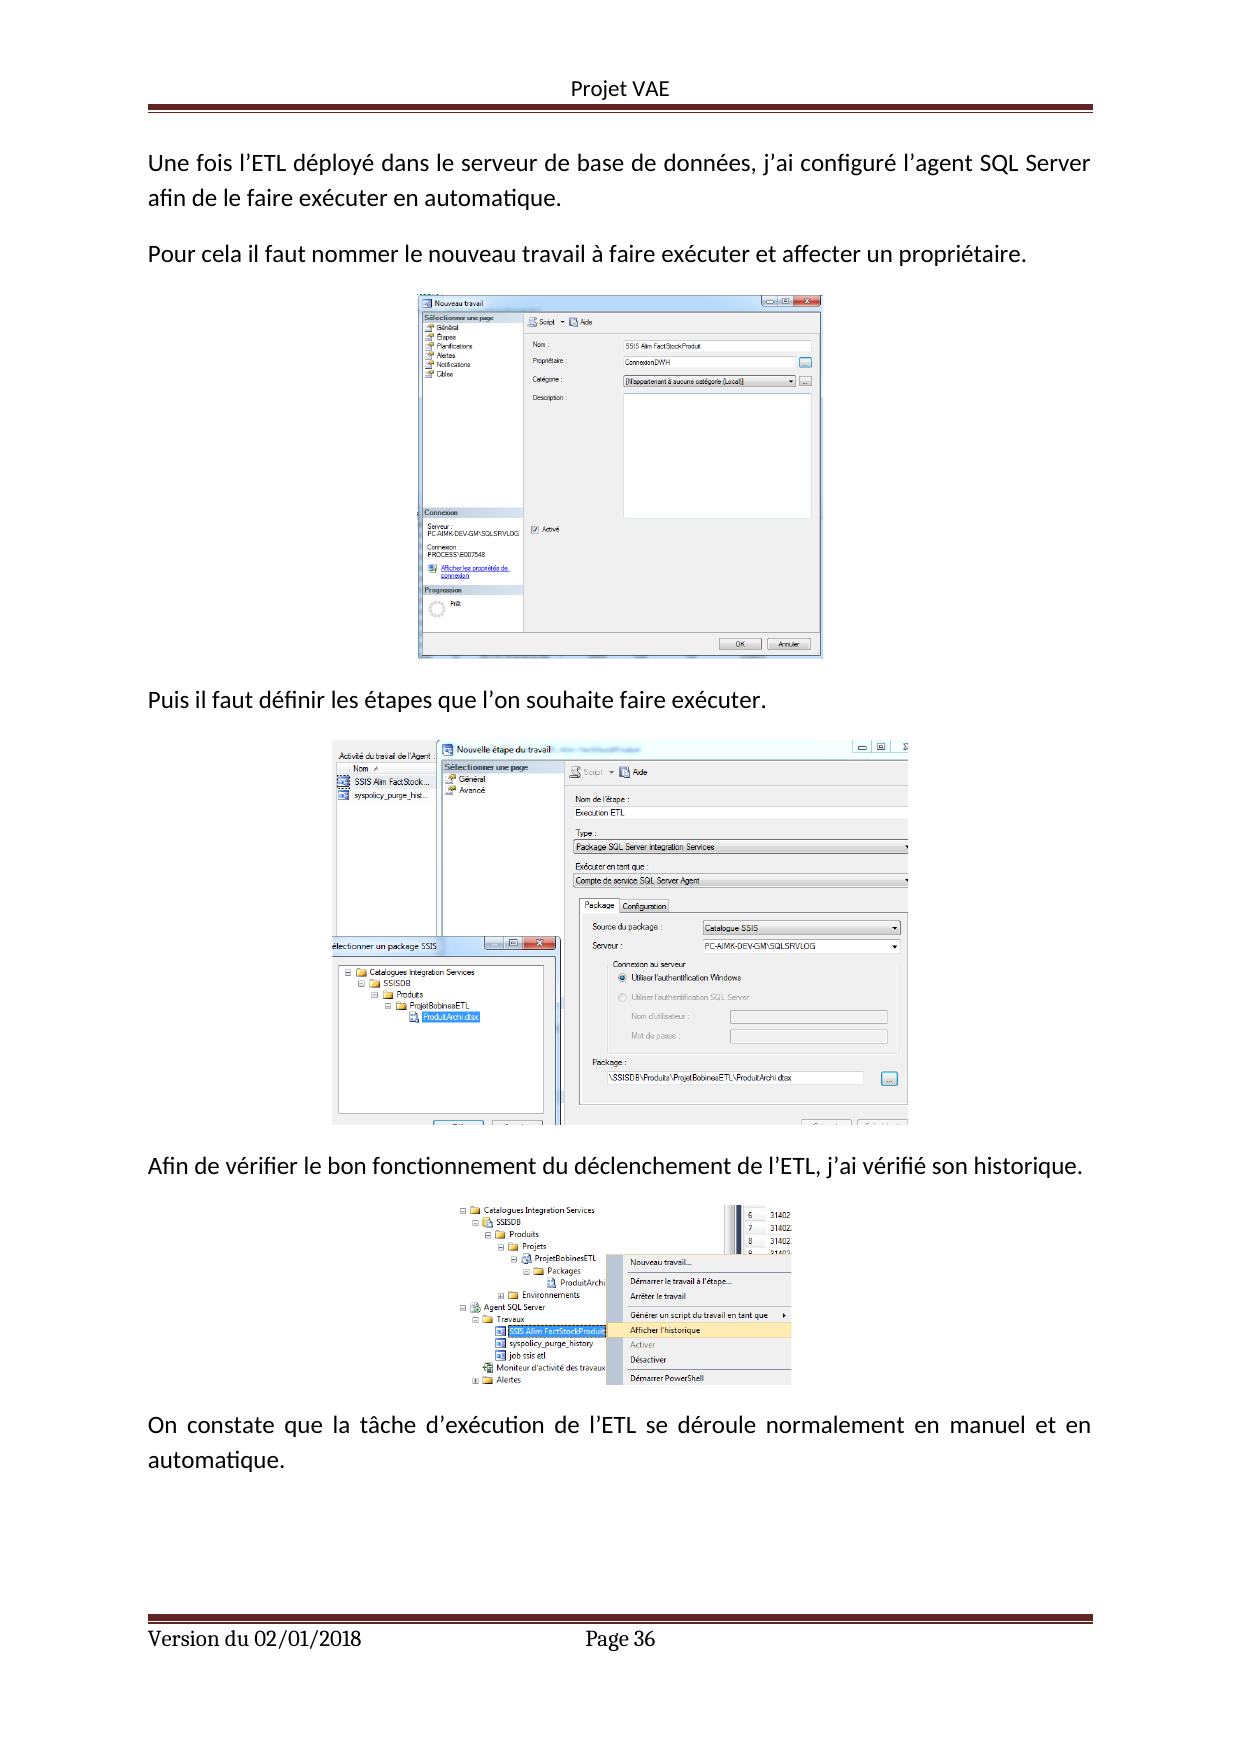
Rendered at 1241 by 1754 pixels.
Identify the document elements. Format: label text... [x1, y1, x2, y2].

picture [448, 1205, 792, 1385]
picture [332, 740, 908, 1125]
text Afin de vérifier le bon fonctionnement du déclenchement de l’ETL, j’ai vérifié son historique. [148, 1150, 1093, 1181]
text Puis il faut définir les étapes que l’on souhaite faire exécuter. [148, 684, 1093, 714]
text Pour cela il faut nommer le nouveau travail à faire exécuter et affecter un propriétaire. [148, 238, 1093, 269]
picture [417, 294, 824, 659]
text On constate que la tâche d’exécution de l’ETL se déroule normalement en manuel et en automatique. [148, 1409, 1093, 1475]
text Une fois l’ETL déployé dans le serveur de base de données, j’ai configuré l’agent SQL Server afin de le faire exécuter en automatique. [148, 148, 1093, 213]
